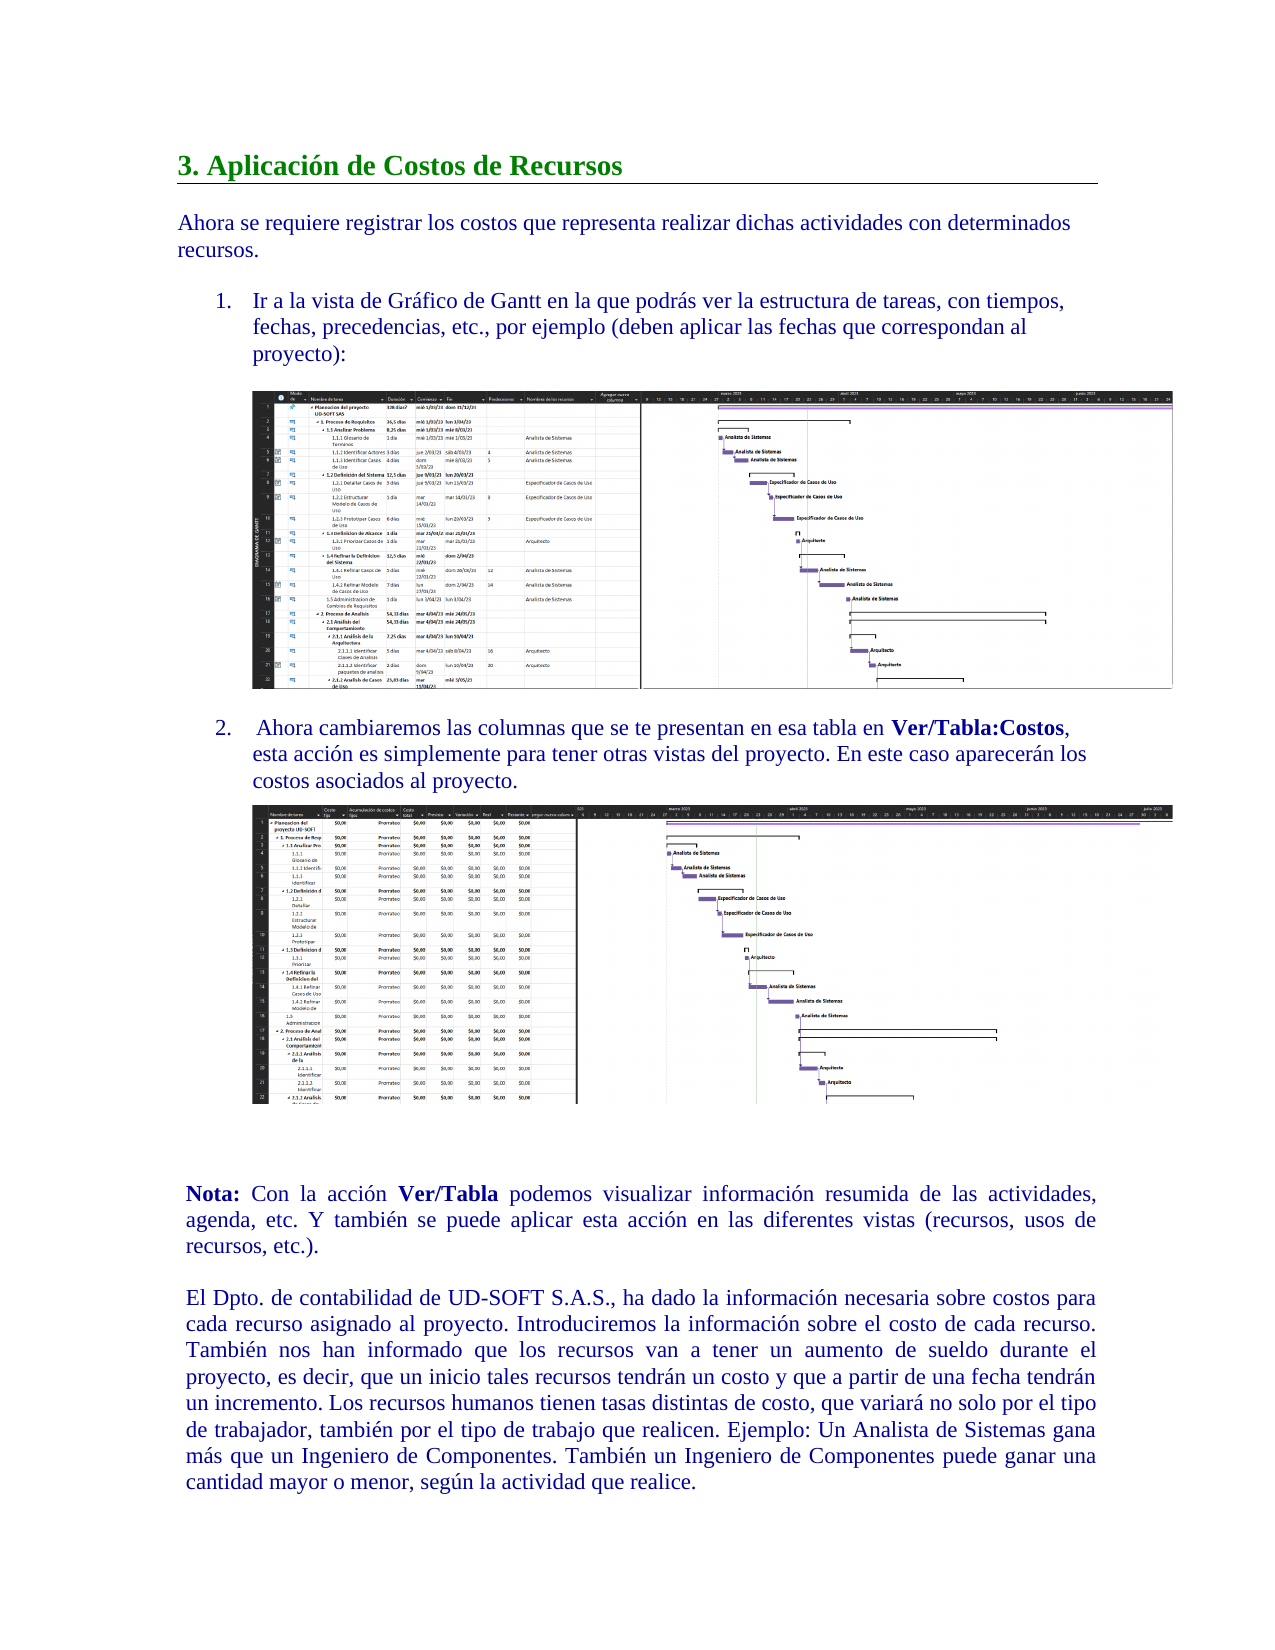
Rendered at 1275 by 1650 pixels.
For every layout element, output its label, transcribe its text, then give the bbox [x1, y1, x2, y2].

picture [252, 805, 1173, 1104]
text El Dpto. de contabilidad de UD-SOFT S.A.S., ha dado la información necesaria sobre costos para cada recurso asignado al proyecto. Introduciremos la información sobre el costo de cada recurso. También nos han informado que los recursos van a tener un aumento de sueldo durante el proyecto, es decir, que un inicio tales recursos tendrán un costo y que a partir de una fecha tendrán un incremento. Los recursos humanos tienen tasas distintas de costo, que variará no solo por el tipo de trabajador, también por el tipo de trabajo que realicen. Ejemplo: Un Analista de Sistemas gana más que un Ingeniero de Componentes. También un Ingeniero de Componentes puede ganar una cantidad mayor o menor, según la actividad que realice. [186, 1284, 1098, 1495]
text Nota: Con la acción Ver/Tabla podemos visualizar información resumida de las actividades, agenda, etc. Y también se puede aplicar esta acción en las diferentes vistas (recursos, usos de recursos, etc.). [186, 1180, 1098, 1259]
list Ir a la vista de Gráfico de Gantt en la que podrás ver la estructura de tareas, con tiempos, fechas, precedencias, etc., por ejemplo (deben aplicar las fechas que correspondan al proyecto): [215, 287, 1098, 366]
text 3. Aplicación de Costos de Recursos [177, 148, 1098, 183]
list Ahora cambiaremos las columnas que se te presentan en esa tabla en Ver/Tabla:Costos, esta acción es simplemente para tener otras vistas del proyecto. En este caso aparecerán los costos asociados al proyecto. [215, 714, 1098, 793]
text Ahora se requiere registrar los costos que representa realizar dichas actividades con determinados recursos. [177, 209, 1098, 262]
picture [252, 391, 1173, 689]
